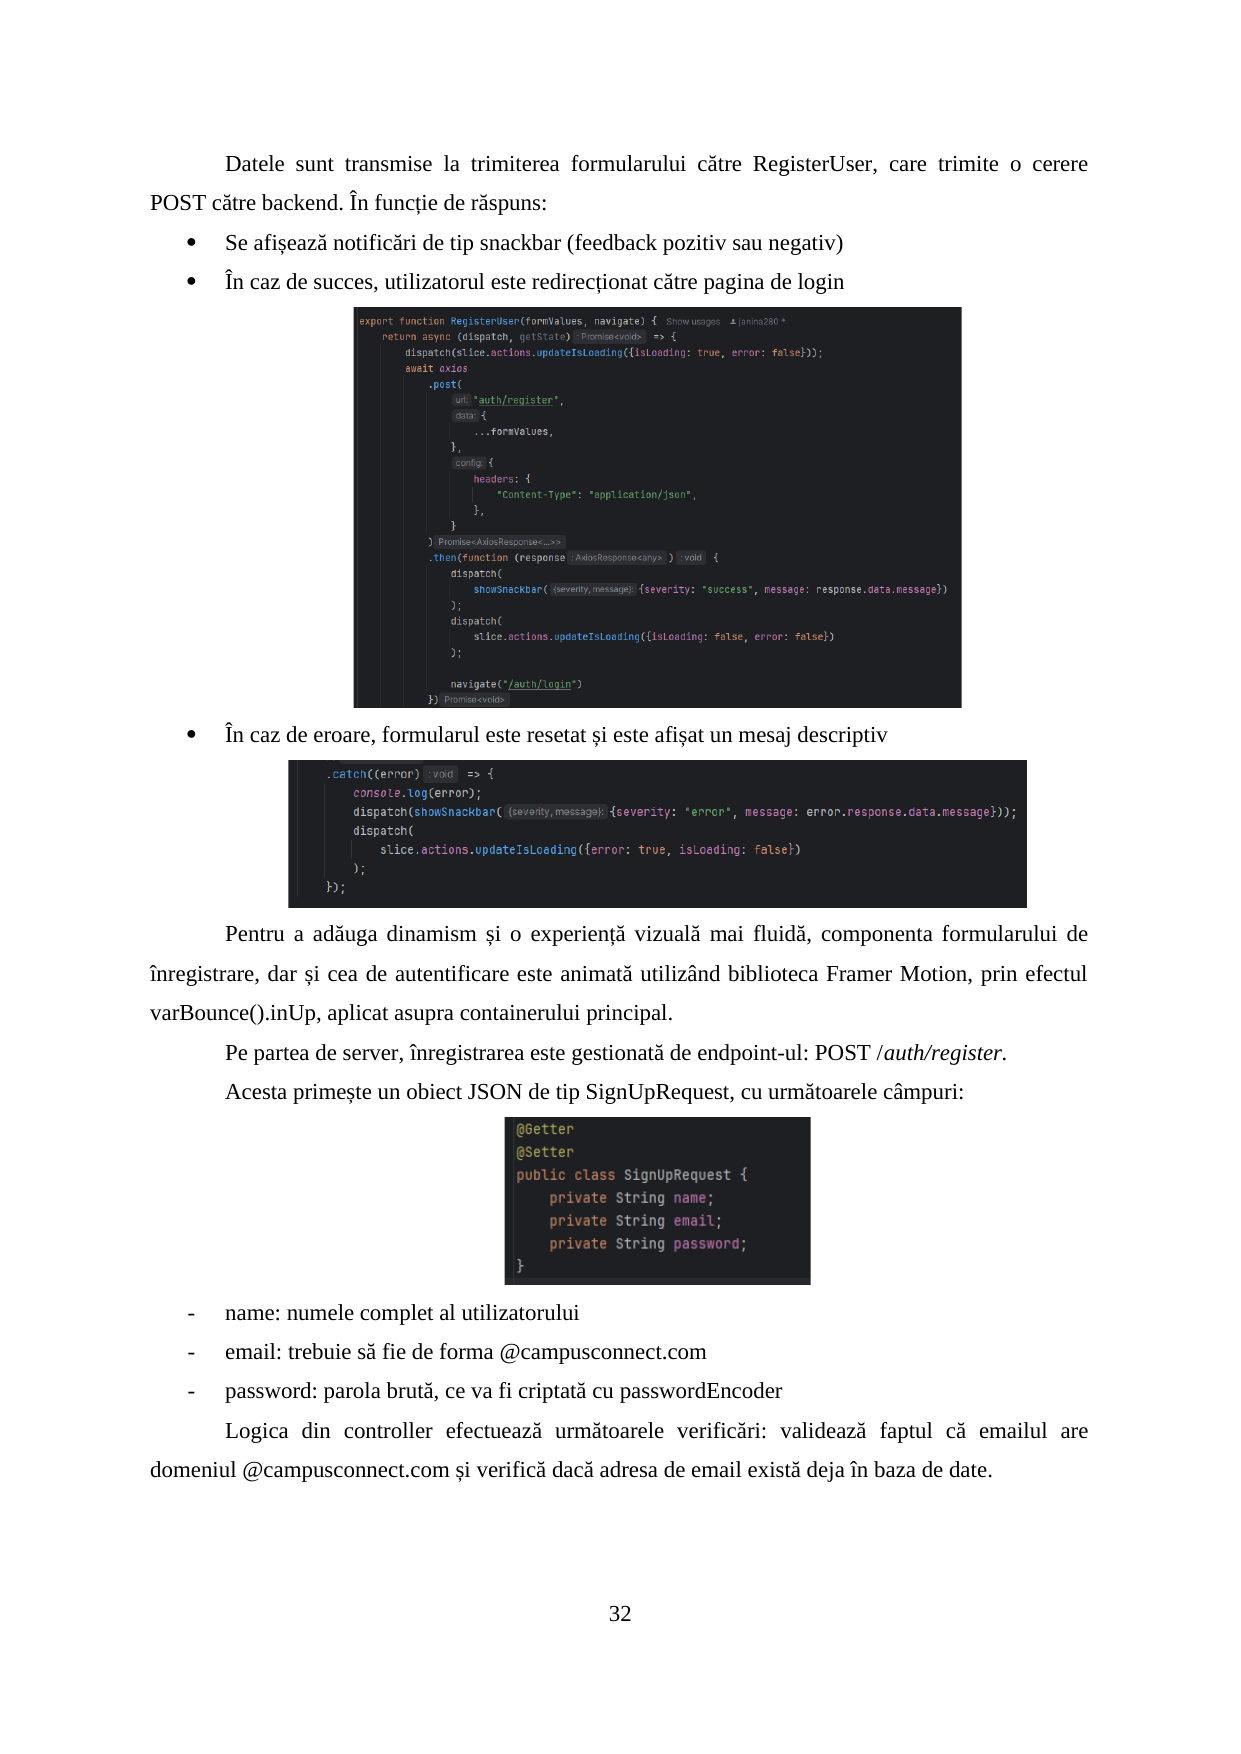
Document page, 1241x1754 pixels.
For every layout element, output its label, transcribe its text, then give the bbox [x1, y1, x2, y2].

text Logica din controller efectuează următoarele verificări: validează faptul că emailul are domeniul @campusconnect.com și verifică dacă adresa de email există deja în baza de date. [150, 1417, 1090, 1483]
text Pentru a adăuga dinamism și o experiență vizuală mai fluidă, componenta formularului de înregistrare, dar și cea de autentificare este animată utilizând biblioteca Framer Motion, prin efectul varBounce().inUp, aplicat asupra containerului principal. [150, 921, 1090, 1026]
list password: parola brută, ce va fi criptată cu passwordEncoder [187, 1378, 1090, 1404]
list În caz de succes, utilizatorul este redirecționat către pagina de login [187, 268, 1090, 295]
picture [353, 307, 962, 708]
list În caz de eroare, formularul este resetat și este afișat un mesaj descriptiv [187, 721, 1090, 747]
picture [504, 1117, 811, 1285]
list Se afișează notificări de tip snackbar (feedback pozitiv sau negativ) [187, 229, 1090, 255]
picture [288, 760, 1027, 908]
text Acesta primește un obiect JSON de tip SignUpRequest, cu următoarele câmpuri: [150, 1078, 1090, 1105]
list email: trebuie să fie de forma @campusconnect.com [187, 1338, 1090, 1364]
list name: numele complet al utilizatorului [187, 1299, 1090, 1325]
text Pe partea de server, înregistrarea este gestionată de endpoint-ul: POST /auth/register. [150, 1039, 1090, 1065]
text Datele sunt transmise la trimiterea formularului către RegisterUser, care trimite o cerere POST către backend. În funcție de răspuns: [150, 150, 1090, 216]
